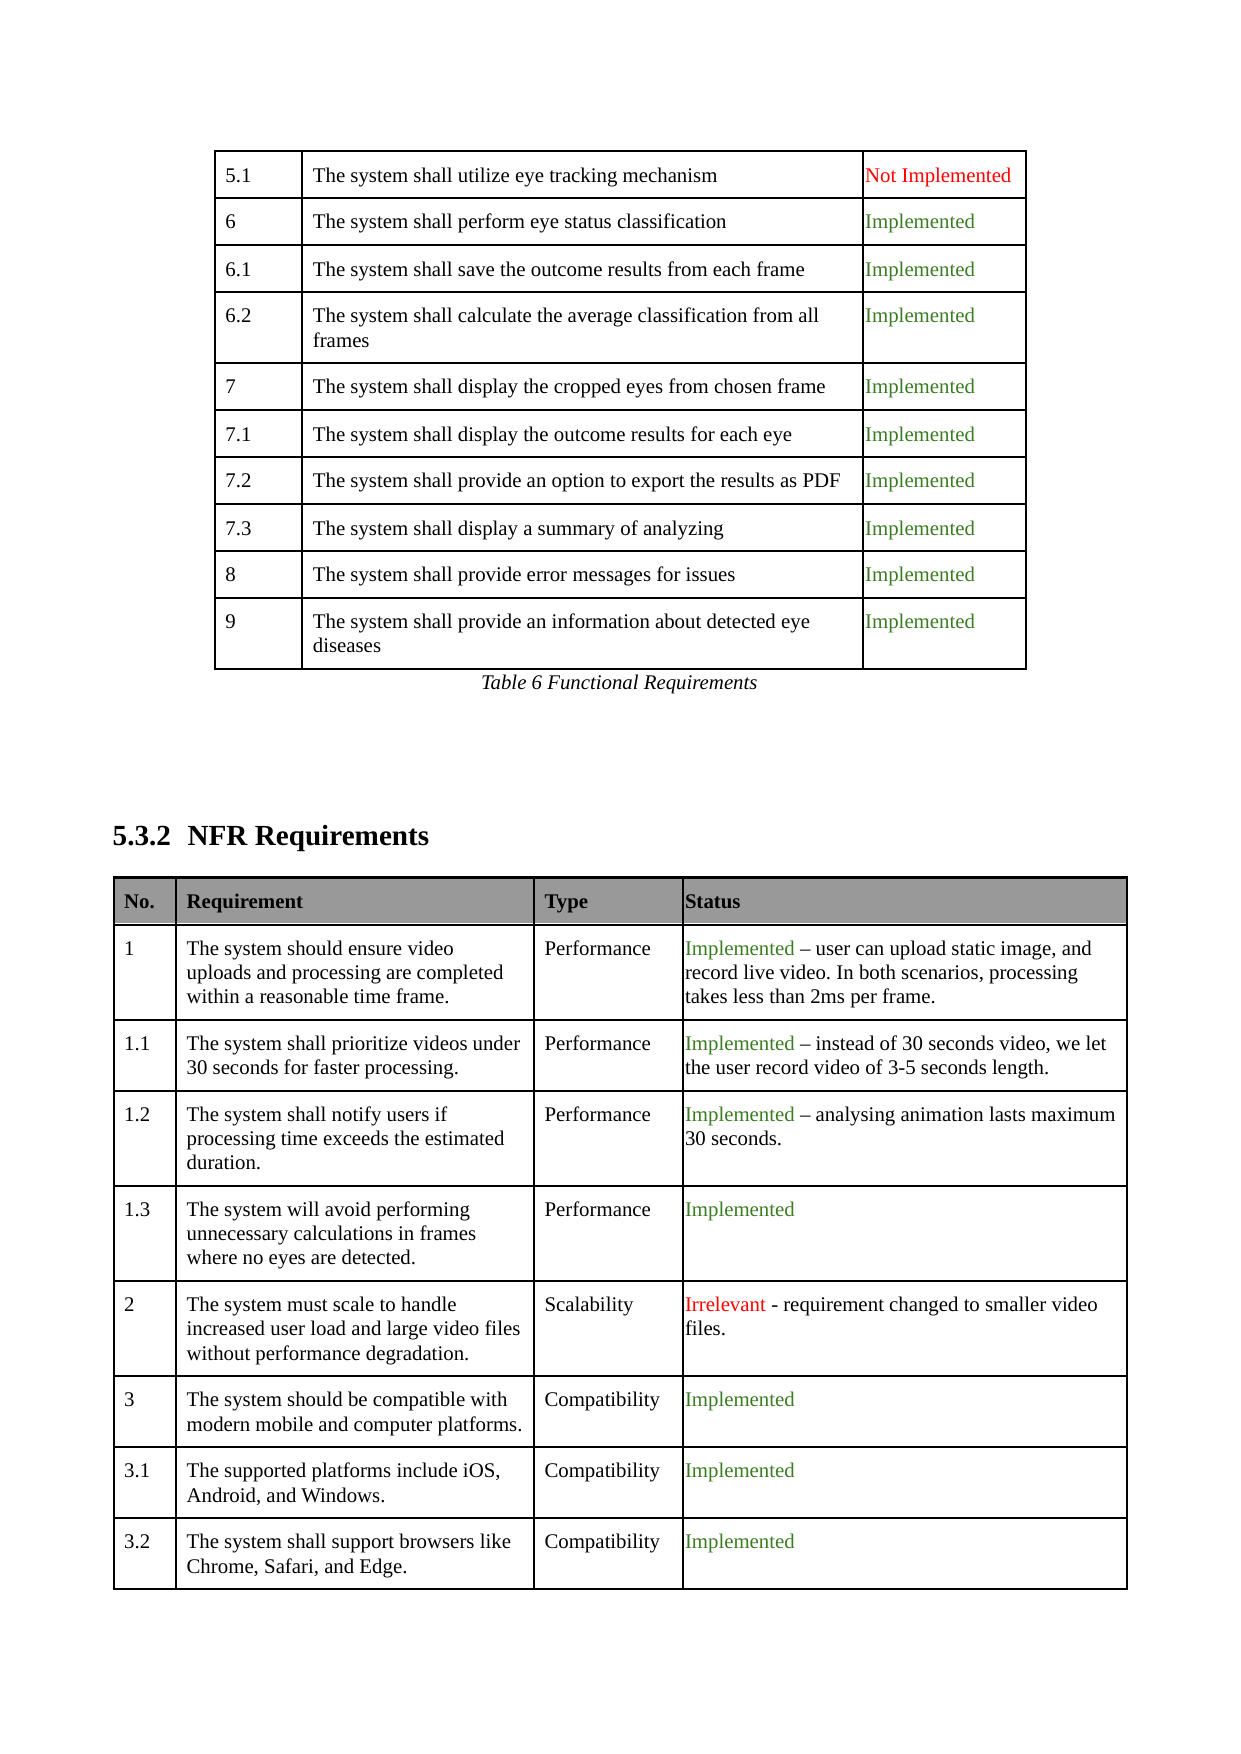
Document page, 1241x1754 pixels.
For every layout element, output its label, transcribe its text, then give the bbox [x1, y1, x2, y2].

table_cell The system shall provide an information about detected eye diseases [303, 599, 862, 668]
table_cell 6.1 [216, 246, 301, 291]
table_cell The system shall display the outcome results for each eye [303, 411, 862, 456]
table_header Status [684, 879, 1126, 923]
table_cell Implemented [864, 199, 1025, 244]
table_header Type [535, 879, 682, 923]
table_cell The system shall provide an option to export the results as PDF [303, 458, 862, 503]
table_cell 3.2 [115, 1519, 175, 1588]
table_cell The system shall perform eye status classification [303, 199, 862, 244]
table_cell Compatibility [535, 1519, 682, 1588]
table_cell Implemented [684, 1448, 1126, 1517]
table_cell 1.1 [115, 1021, 175, 1089]
table_cell Implemented [684, 1377, 1126, 1446]
table_cell 1.3 [115, 1187, 175, 1280]
table_cell Irrelevant - requirement changed to smaller video files. [684, 1282, 1126, 1375]
table_cell The system shall calculate the average classification from all frames [303, 293, 862, 362]
table_cell 7.1 [216, 411, 301, 456]
table_cell Performance [535, 1021, 682, 1089]
table_cell Implemented [684, 1187, 1126, 1280]
table_cell The system shall save the outcome results from each frame [303, 246, 862, 291]
table_cell The supported platforms include iOS, Android, and Windows. [177, 1448, 533, 1517]
table_cell The system shall prioritize videos under 30 seconds for faster processing. [177, 1021, 533, 1089]
table_cell Implemented [684, 1519, 1126, 1588]
table_cell 8 [216, 552, 301, 597]
table_cell Implemented [864, 364, 1025, 409]
table_cell 3.1 [115, 1448, 175, 1517]
table_cell Compatibility [535, 1448, 682, 1517]
table_cell The system must scale to handle increased user load and large video files without performance degradation. [177, 1282, 533, 1375]
table_cell Not Implemented [864, 152, 1025, 197]
table_cell Scalability [535, 1282, 682, 1375]
table_cell 7.3 [216, 505, 301, 550]
table_cell Implemented [864, 246, 1025, 291]
table_cell Implemented – user can upload static image, and record live video. In both scenarios, processing takes less than 2ms per frame. [684, 926, 1126, 1018]
table_cell The system shall utilize eye tracking mechanism [303, 152, 862, 197]
table_cell 9 [216, 599, 301, 668]
table_cell Implemented [864, 458, 1025, 503]
table_cell Implemented – analysing animation lasts maximum 30 seconds. [684, 1092, 1126, 1185]
table_cell 3 [115, 1377, 175, 1446]
table_cell 1 [115, 926, 175, 1018]
table_cell Implemented [864, 293, 1025, 362]
table_cell 7 [216, 364, 301, 409]
table_header No. [115, 879, 175, 923]
table_cell Implemented [864, 505, 1025, 550]
table_cell 1.2 [115, 1092, 175, 1185]
table_cell The system shall display the cropped eyes from chosen frame [303, 364, 862, 409]
table_cell 7.2 [216, 458, 301, 503]
table_cell Implemented [864, 411, 1025, 456]
table_cell The system shall provide error messages for issues [303, 552, 862, 597]
table_cell Implemented – instead of 30 seconds video, we let the user record video of 3-5 seconds length. [684, 1021, 1126, 1089]
table_cell The system shall display a summary of analyzing [303, 505, 862, 550]
subtitle NFR Requirements [112, 818, 1128, 851]
table_cell 6 [216, 199, 301, 244]
table_cell Performance [535, 1187, 682, 1280]
table_cell The system shall notify users if processing time exceeds the estimated duration. [177, 1092, 533, 1185]
table_cell Implemented [864, 599, 1025, 668]
table_header Requirement [177, 879, 533, 923]
table_cell Performance [535, 1092, 682, 1185]
text Table 6 Functional Requirements [112, 670, 1128, 694]
table_cell 5.1 [216, 152, 301, 197]
table_cell The system should ensure video uploads and processing are completed within a reasonable time frame. [177, 926, 533, 1018]
table_cell 2 [115, 1282, 175, 1375]
table_cell Implemented [864, 552, 1025, 597]
table_cell The system should be compatible with modern mobile and computer platforms. [177, 1377, 533, 1446]
table_cell 6.2 [216, 293, 301, 362]
table_cell Performance [535, 926, 682, 1018]
table_cell The system will avoid performing unnecessary calculations in frames where no eyes are detected. [177, 1187, 533, 1280]
table_cell Compatibility [535, 1377, 682, 1446]
table_cell The system shall support browsers like Chrome, Safari, and Edge. [177, 1519, 533, 1588]
